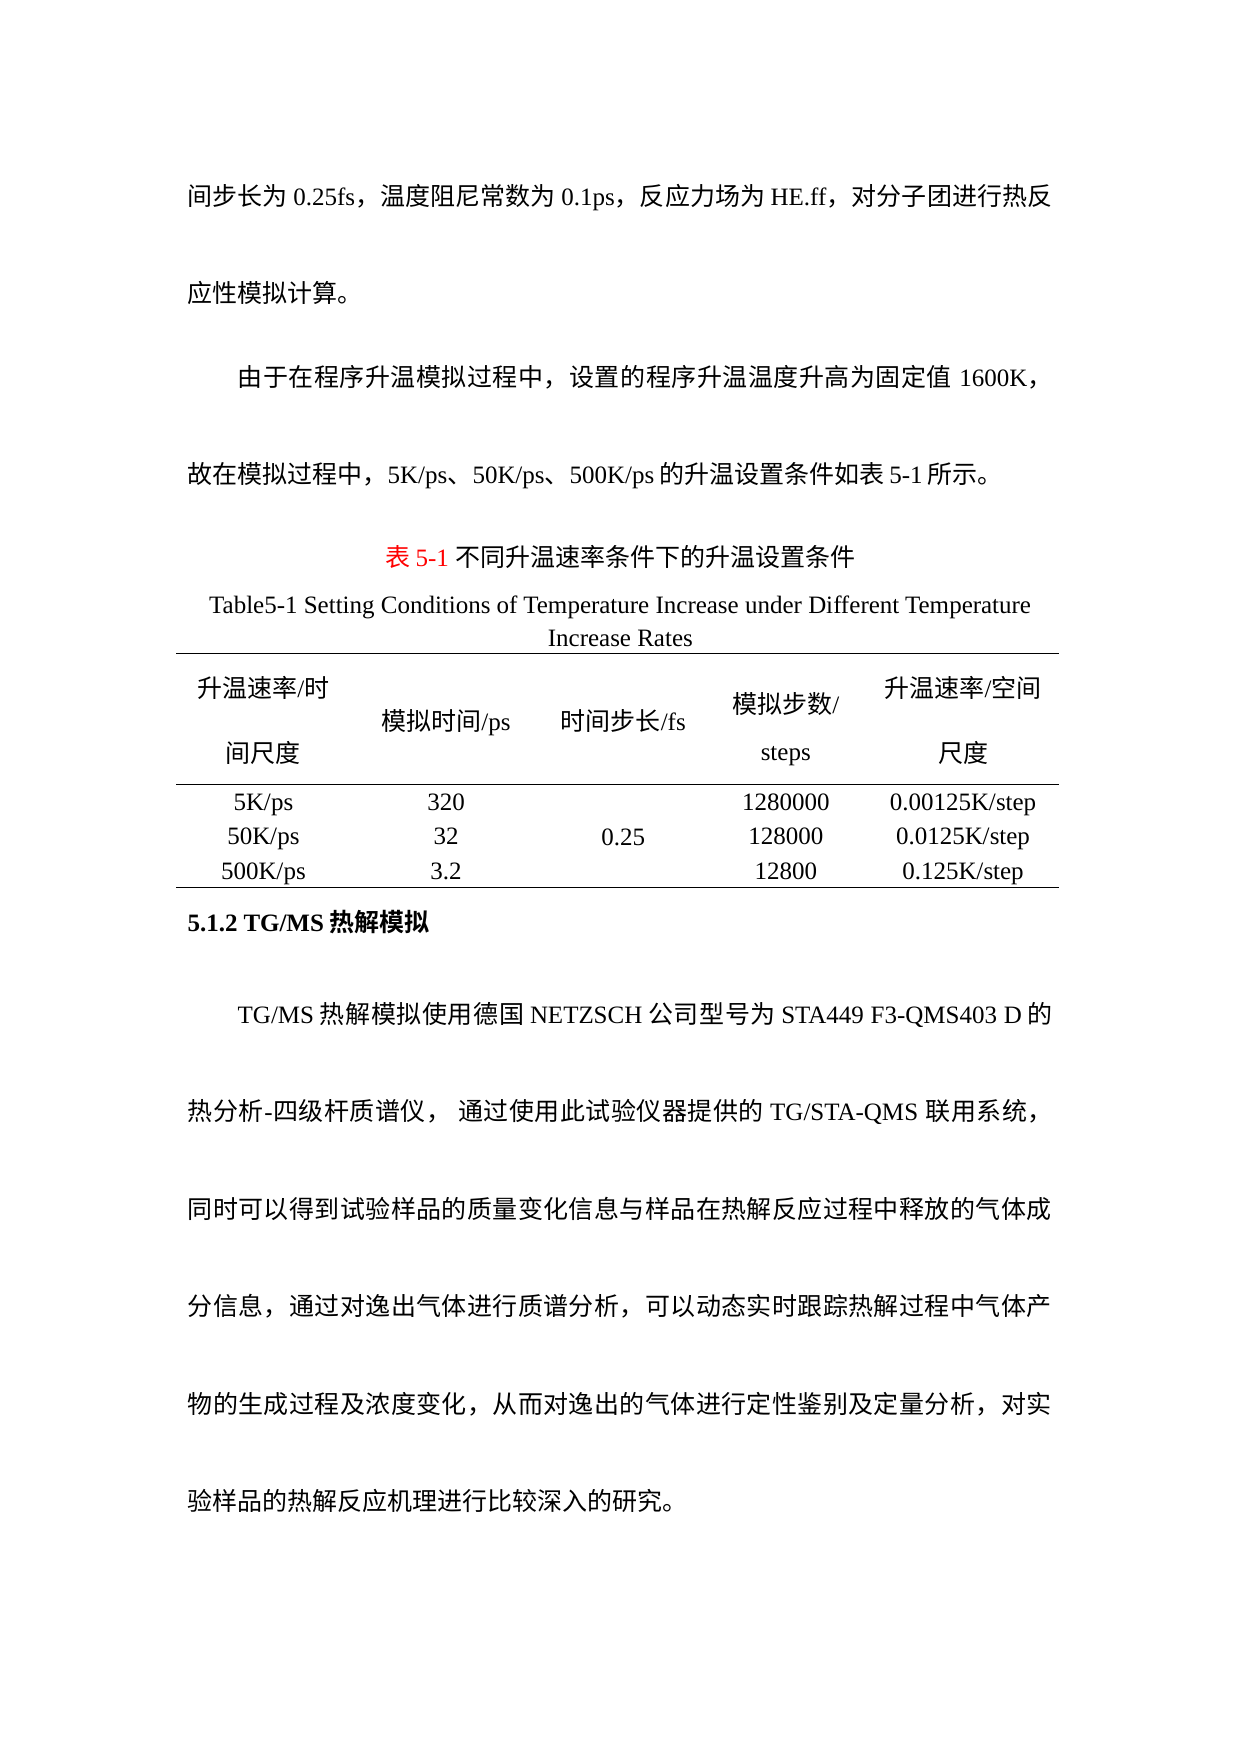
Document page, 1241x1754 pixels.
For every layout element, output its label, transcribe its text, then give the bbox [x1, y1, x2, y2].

text 由于在程序升温模拟过程中，设置的程序升温温度升高为固定值1600K，故在模拟过程中，5K/ps、50K/ps、500K/ps的升温设置条件如表5-1所示。 [187, 343, 1053, 505]
text 5.1.2 TG/MS热解模拟 [187, 888, 1053, 953]
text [187, 162, 1053, 324]
text TG/MS热解模拟使用德国NETZSCH公司型号为STA449 F3-QMS403 D的热分析-四级杆质谱仪， 通过使用此试验仪器提供的TG/STA-QMS 联用系统，同时可以得到试验样品的质量变化信息与样品在热解反应过程中释放的气体成分信息，通过对逸出气体进行质谱分析，可以动态实时跟踪热解过程中气体产物的生成过程及浓度变化，从而对逸出的气体进行定性鉴别及定量分析，对实验样品的热解反应机理进行比较深入的研究。 [187, 980, 1053, 1532]
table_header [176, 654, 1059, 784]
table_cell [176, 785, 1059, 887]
text 表5-1 不同升温速率条件下的升温设置条件 [187, 523, 1053, 588]
text Table5-1 Setting Conditions of Temperature Increase under Different Temperature Increase Rates [187, 588, 1053, 653]
